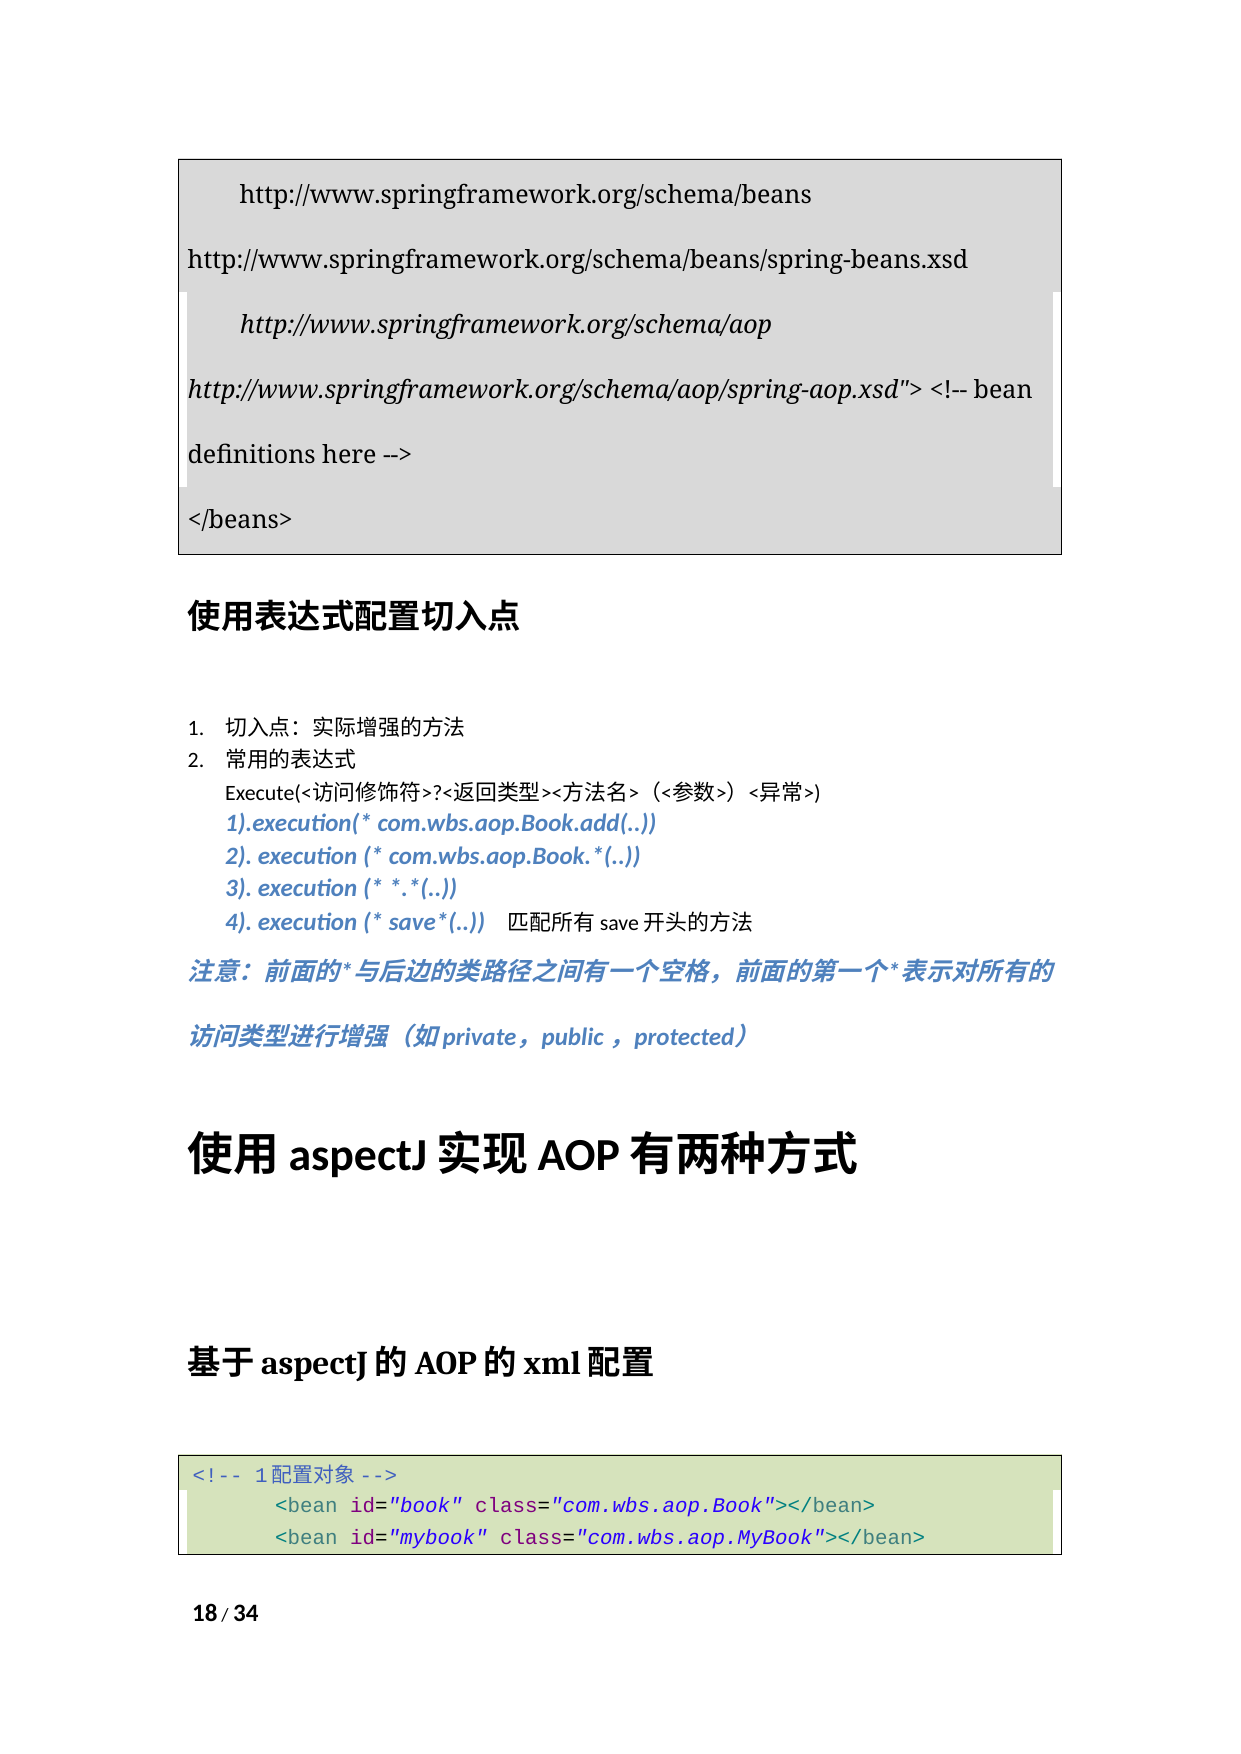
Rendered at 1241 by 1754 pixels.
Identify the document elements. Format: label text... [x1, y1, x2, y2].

subtitle 基于aspectJ的AOP的xml配置 [187, 1327, 1053, 1392]
list 1).execution(* com.wbs.aop.Book.add(..)) [225, 807, 1053, 839]
text </beans> [179, 483, 1061, 554]
text http://www.springframework.org/schema/beans http://www.springframework.org/schema/beans/spring-beans.xsd [179, 160, 1061, 292]
text 注意：前面的*与后边的类路径之间有一个空格，前面的第一个*表示对所有的访问类型进行增强（如private，public ，protected） [187, 937, 1053, 1067]
list 切入点：实际增强的方法 [187, 709, 1053, 742]
subtitle 使用aspectJ实现AOP有两种方式 [187, 1102, 1053, 1199]
subtitle 使用表达式配置切入点 [187, 582, 1053, 647]
text <!-- 1配置对象 --> [179, 1456, 1061, 1490]
list 3). execution (* *.*(..)) [225, 872, 1053, 904]
list Execute(<访问修饰符>?<返回类型><方法名>（<参数>）<异常>) [225, 774, 1053, 807]
list 4). execution (* save*(..)) 匹配所有save开头的方法 [225, 904, 1053, 937]
list 常用的表达式 [187, 742, 1053, 774]
text <bean id="book" class="com.wbs.aop.Book"></bean> [187, 1490, 1053, 1523]
list 2). execution (* com.wbs.aop.Book.*(..)) [225, 839, 1053, 872]
text http://www.springframework.org/schema/aop http://www.springframework.org/schema/aop/spring-aop.xsd"> <!-- bean definitions here --> [187, 292, 1053, 483]
text <bean id="mybook" class="com.wbs.aop.MyBook"></bean> [187, 1523, 1053, 1554]
